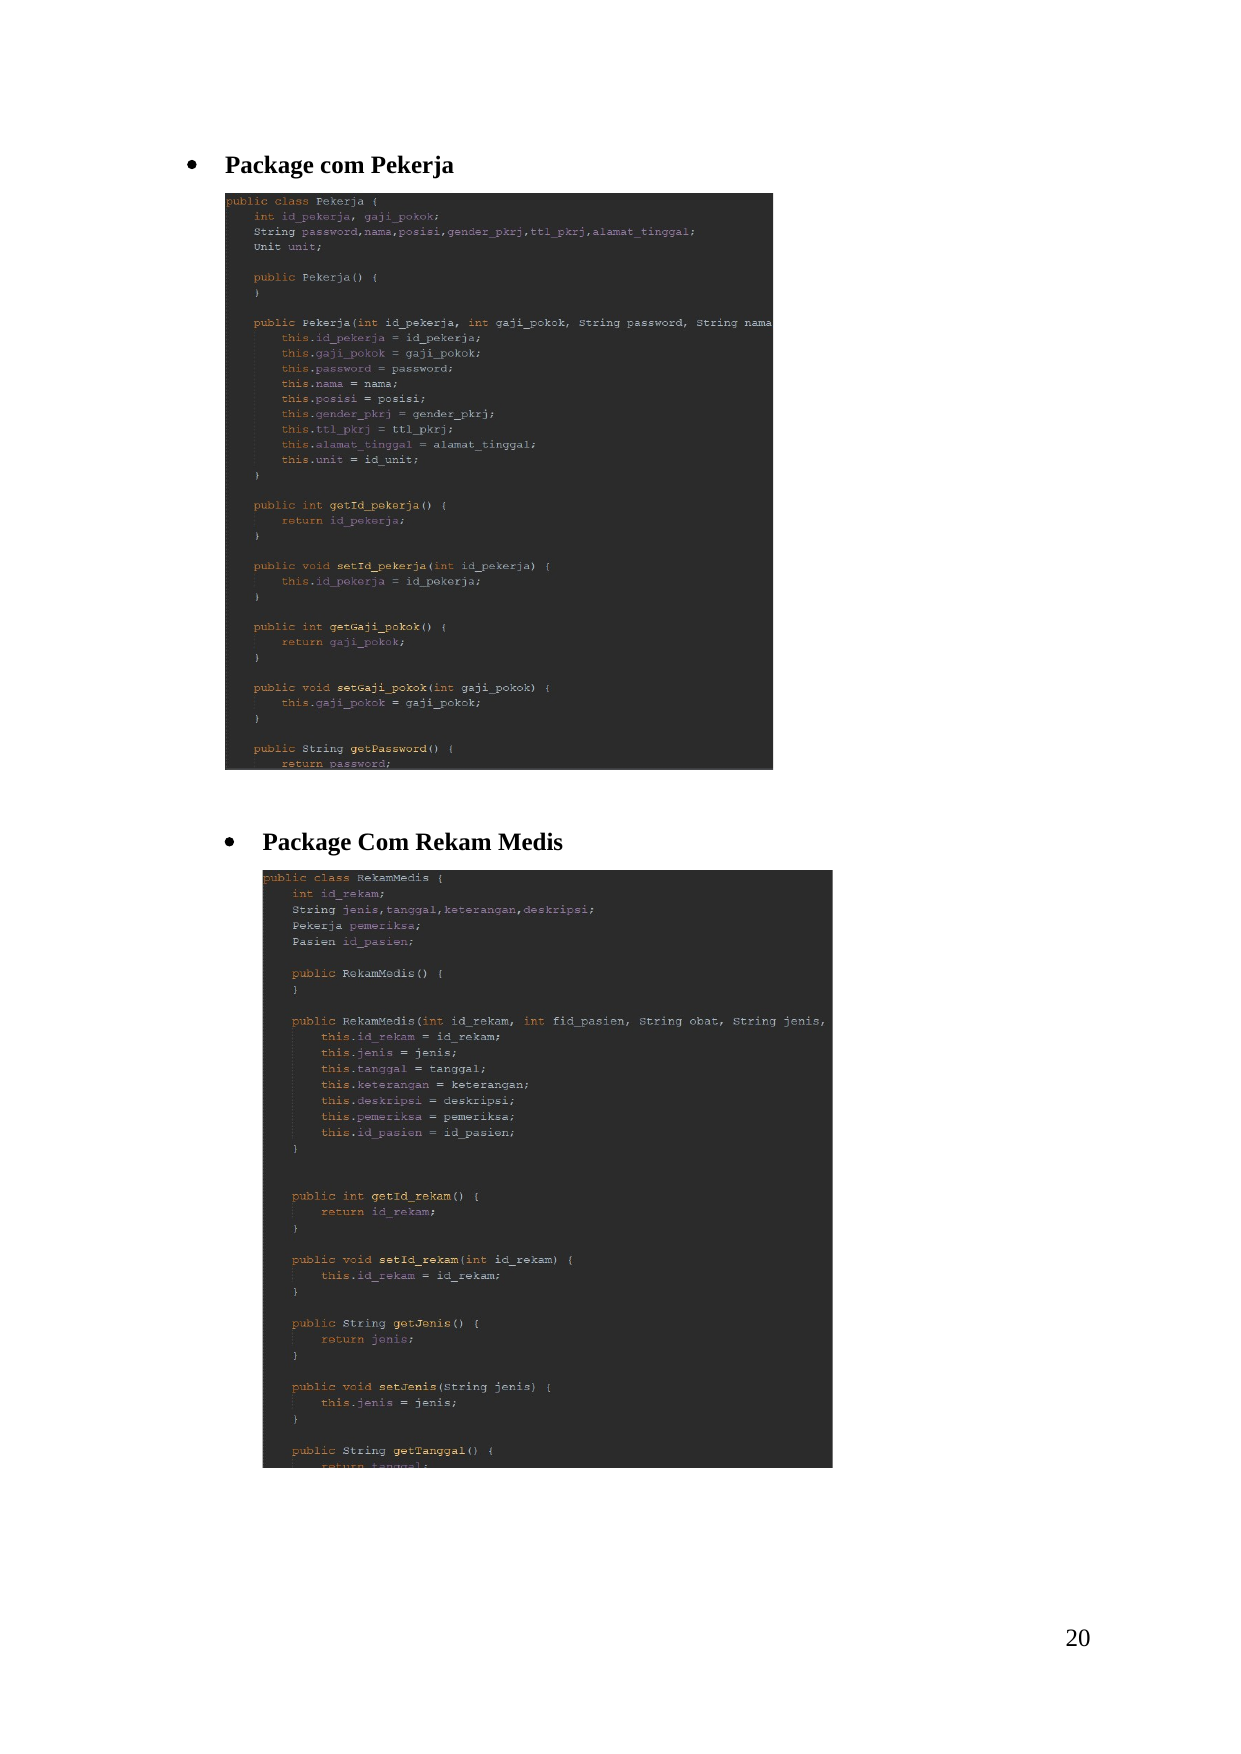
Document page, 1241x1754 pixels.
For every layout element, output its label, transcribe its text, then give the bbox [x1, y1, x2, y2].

list Package Com Rekam Medis [225, 827, 1090, 856]
list Package com Pekerja [187, 150, 1090, 179]
picture [225, 193, 774, 770]
picture [262, 870, 833, 1468]
